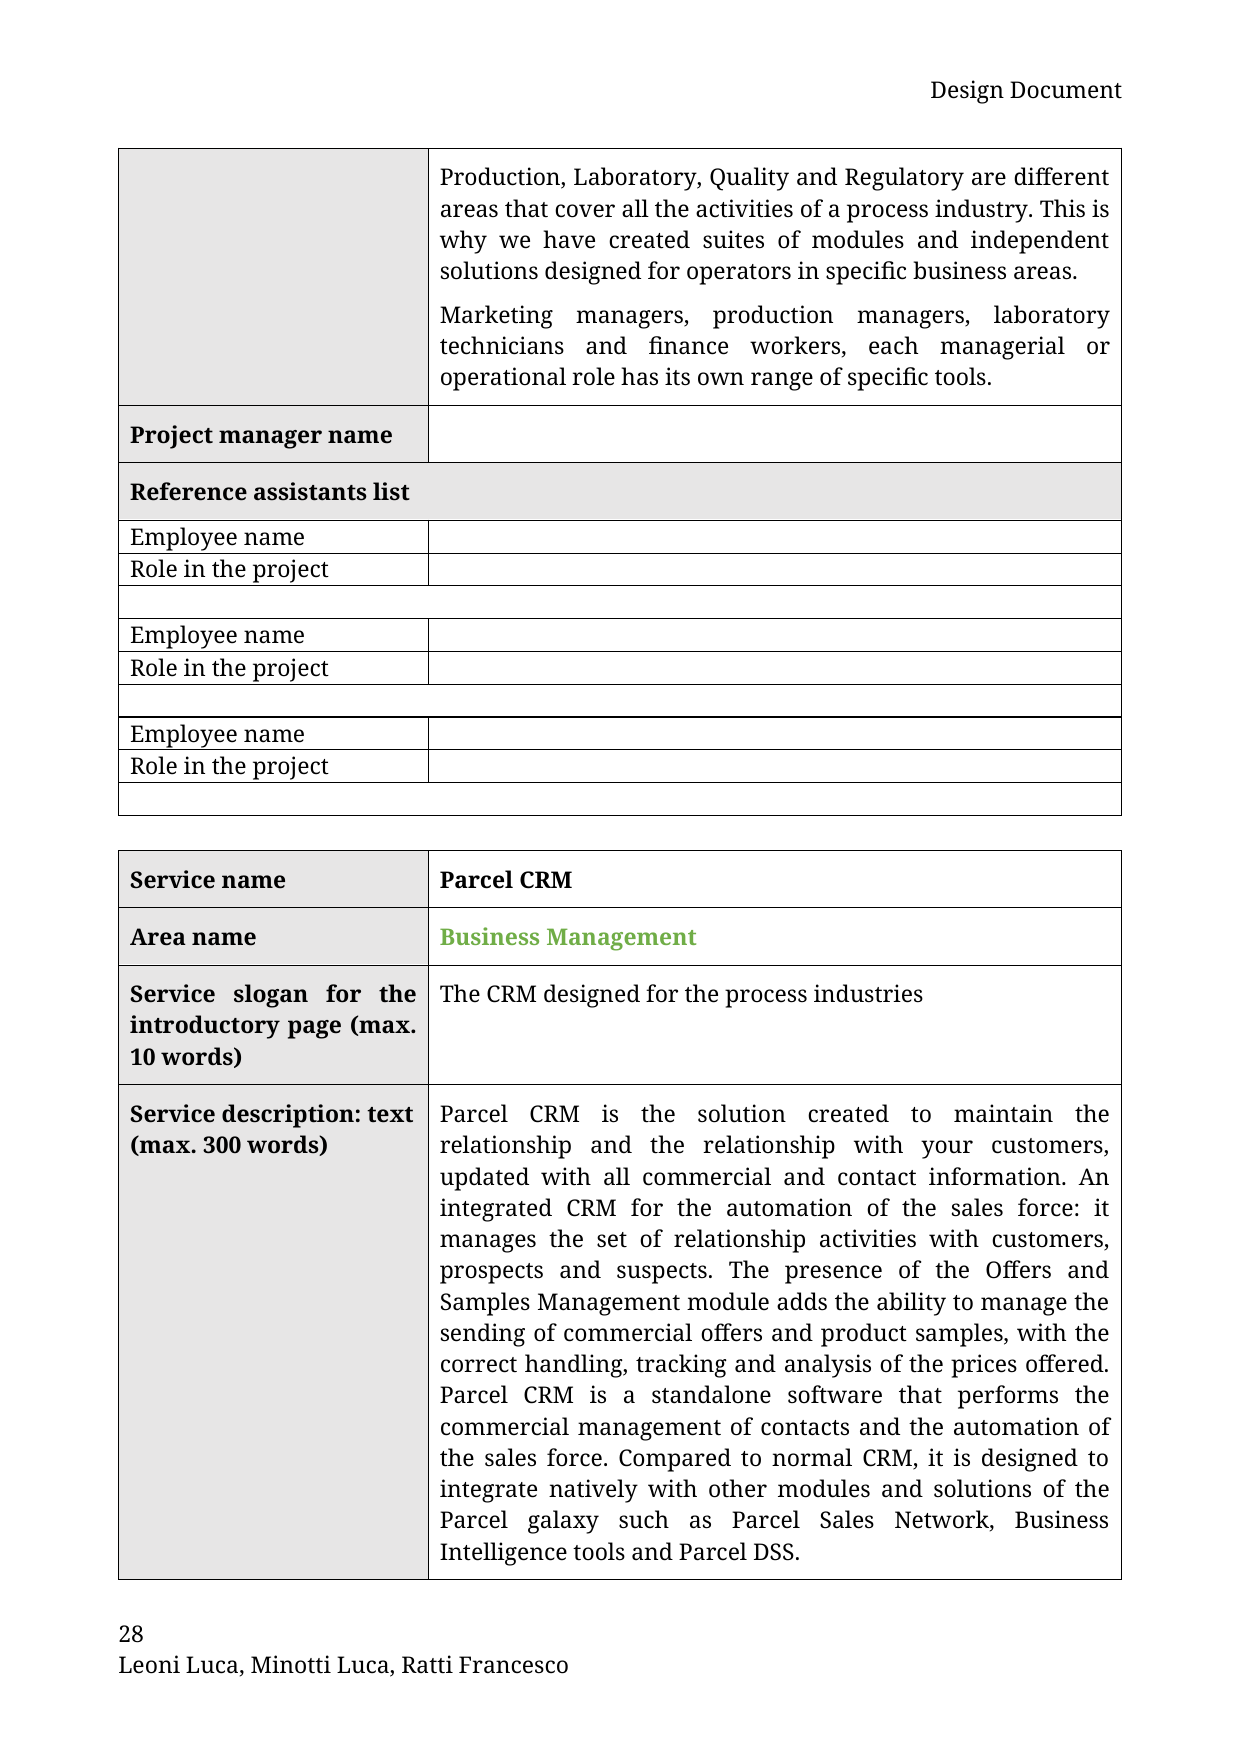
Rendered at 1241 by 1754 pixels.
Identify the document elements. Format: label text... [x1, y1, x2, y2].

table_cell [119, 685, 1121, 716]
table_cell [119, 1085, 428, 1579]
table_cell Project manager name [119, 406, 428, 462]
table_cell The CRM designed for the process industries [429, 966, 1121, 1084]
table_cell [119, 586, 1121, 618]
table_cell Service slogan for the introductory page (max. 10 words) [119, 966, 428, 1084]
table_cell Employee name [119, 718, 428, 749]
table_cell Business Management [429, 908, 1121, 964]
table_header Parcel CRM [429, 851, 1121, 907]
table_cell [429, 718, 1121, 749]
table_cell Employee name [119, 619, 428, 651]
table_cell [429, 554, 1121, 585]
table_cell Role in the project [119, 554, 428, 585]
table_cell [119, 149, 428, 405]
table_cell [429, 619, 1121, 651]
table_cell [429, 149, 1121, 405]
table_cell [429, 652, 1121, 684]
table_cell Area name [119, 908, 428, 964]
table_cell Role in the project [119, 652, 428, 684]
table_cell Role in the project [119, 750, 428, 782]
table_cell Reference assistants list [119, 463, 1121, 519]
table_cell [429, 406, 1121, 462]
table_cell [429, 1085, 1121, 1579]
table_cell [119, 783, 1121, 815]
table_cell [429, 750, 1121, 782]
table_cell [429, 521, 1121, 552]
table_cell Employee name [119, 521, 428, 552]
table_header Service name [119, 851, 428, 907]
